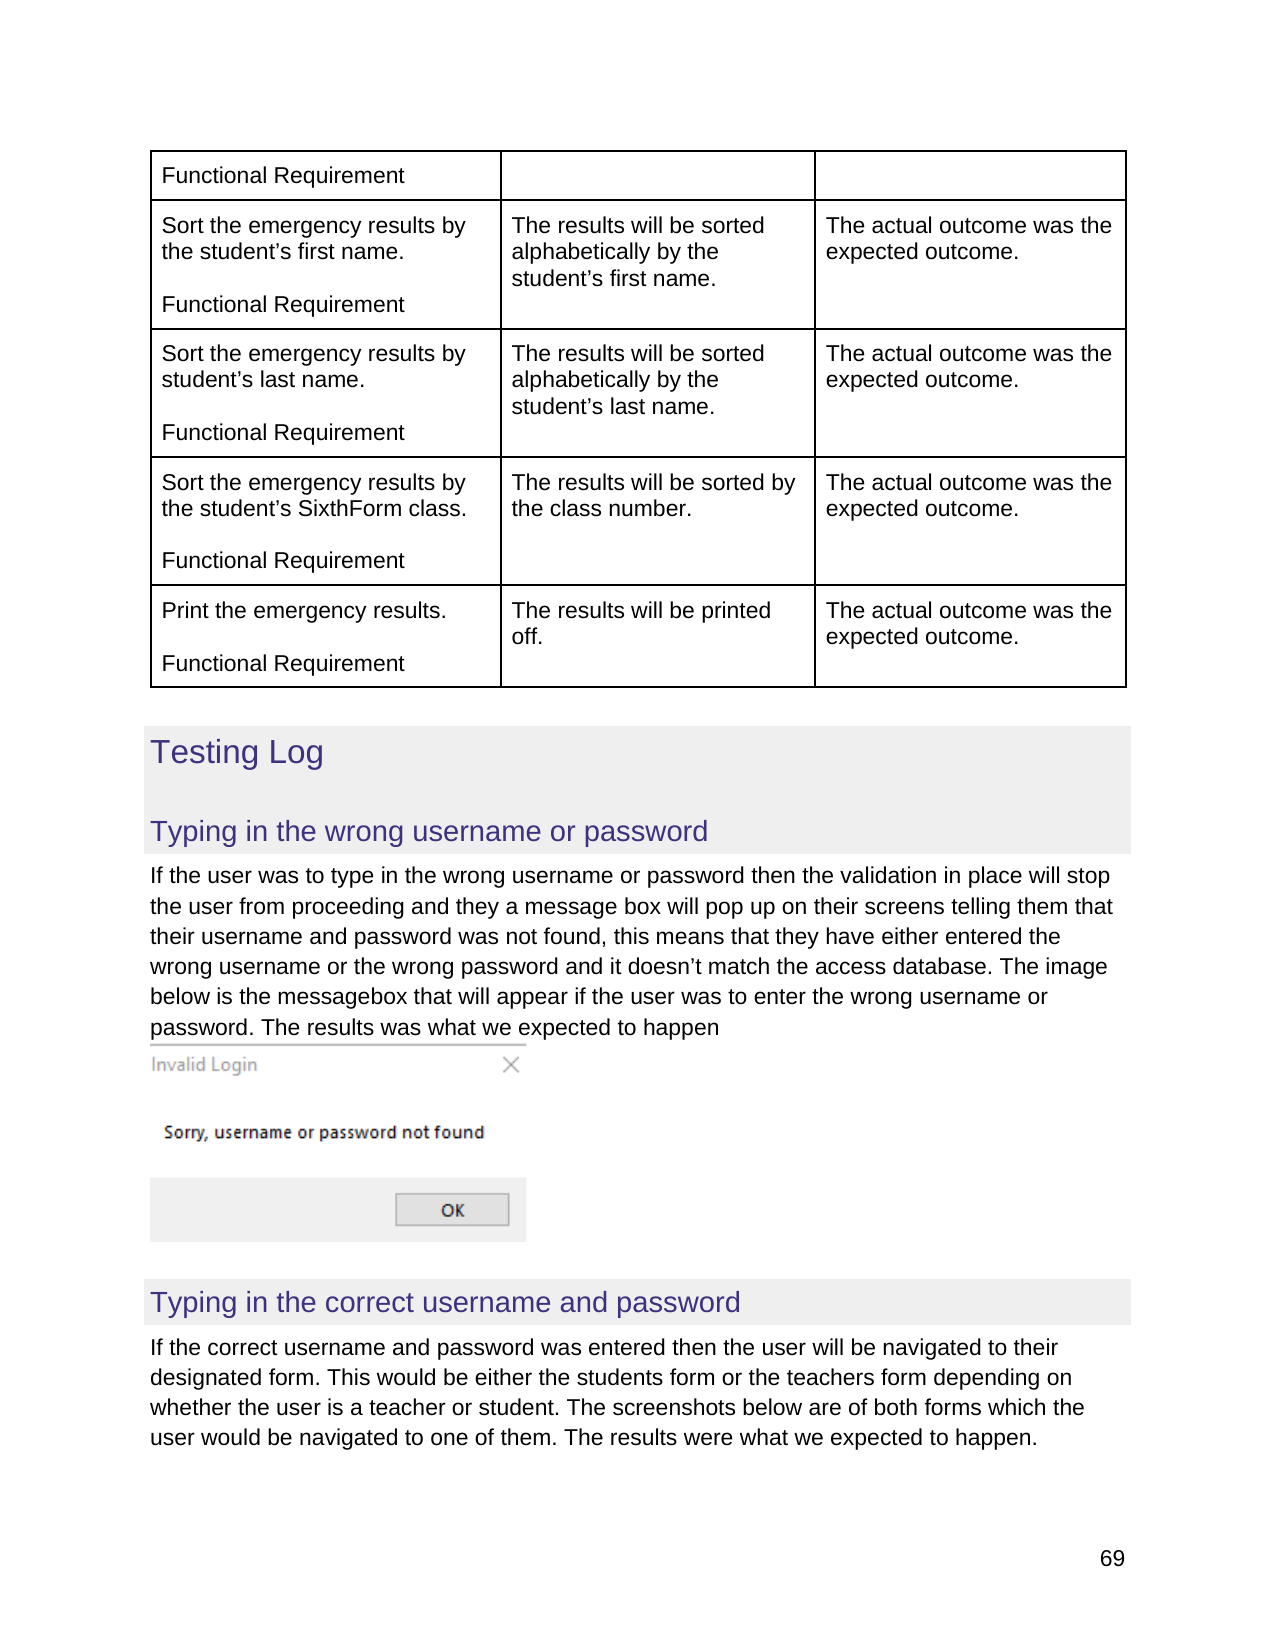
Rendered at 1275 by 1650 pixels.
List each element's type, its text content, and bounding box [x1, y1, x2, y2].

table_cell The actual outcome was the expected outcome. [816, 330, 1125, 456]
table_cell The results will be printed off. [502, 586, 814, 686]
subtitle Typing in the correct username and password [146, 1281, 1129, 1323]
subtitle Typing in the wrong username or password [146, 810, 1129, 852]
text If the correct username and password was entered then the user will be navigated to their designated form. This would be either the students form or the teachers form depending on whether the user is a teacher or student. The screenshots below are of both forms which the user would be navigated to one of them. The results were what we expected to happen. [150, 1334, 1125, 1451]
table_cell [152, 152, 500, 199]
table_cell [502, 152, 814, 199]
subtitle Testing Log [146, 728, 1129, 775]
table_cell The actual outcome was the expected outcome. [816, 458, 1125, 584]
table_cell Sort the emergency results by the student’s SixthForm class. Functional Requirement [152, 458, 500, 584]
picture [150, 1043, 527, 1242]
table_cell Print the emergency results. Functional Requirement [152, 586, 500, 686]
table_cell The results will be sorted by the class number. [502, 458, 814, 584]
table_cell Sort the emergency results by student’s last name. Functional Requirement [152, 330, 500, 456]
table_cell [816, 152, 1125, 199]
text If the user was to type in the wrong username or password then the validation in place will stop the user from proceeding and they a message box will pop up on their screens telling them that their username and password was not found, this means that they have either entered the wrong username or the wrong password and it doesn’t match the access database. The image below is the messagebox that will appear if the user was to enter the wrong username or password. The results was what we expected to happen [150, 862, 1125, 1040]
table_cell The actual outcome was the expected outcome. [816, 586, 1125, 686]
table_cell The actual outcome was the expected outcome. [816, 201, 1125, 328]
table_cell Sort the emergency results by the student’s first name. Functional Requirement [152, 201, 500, 328]
table_cell The results will be sorted alphabetically by the student’s first name. [502, 201, 814, 328]
table_cell The results will be sorted alphabetically by the student’s last name. [502, 330, 814, 456]
